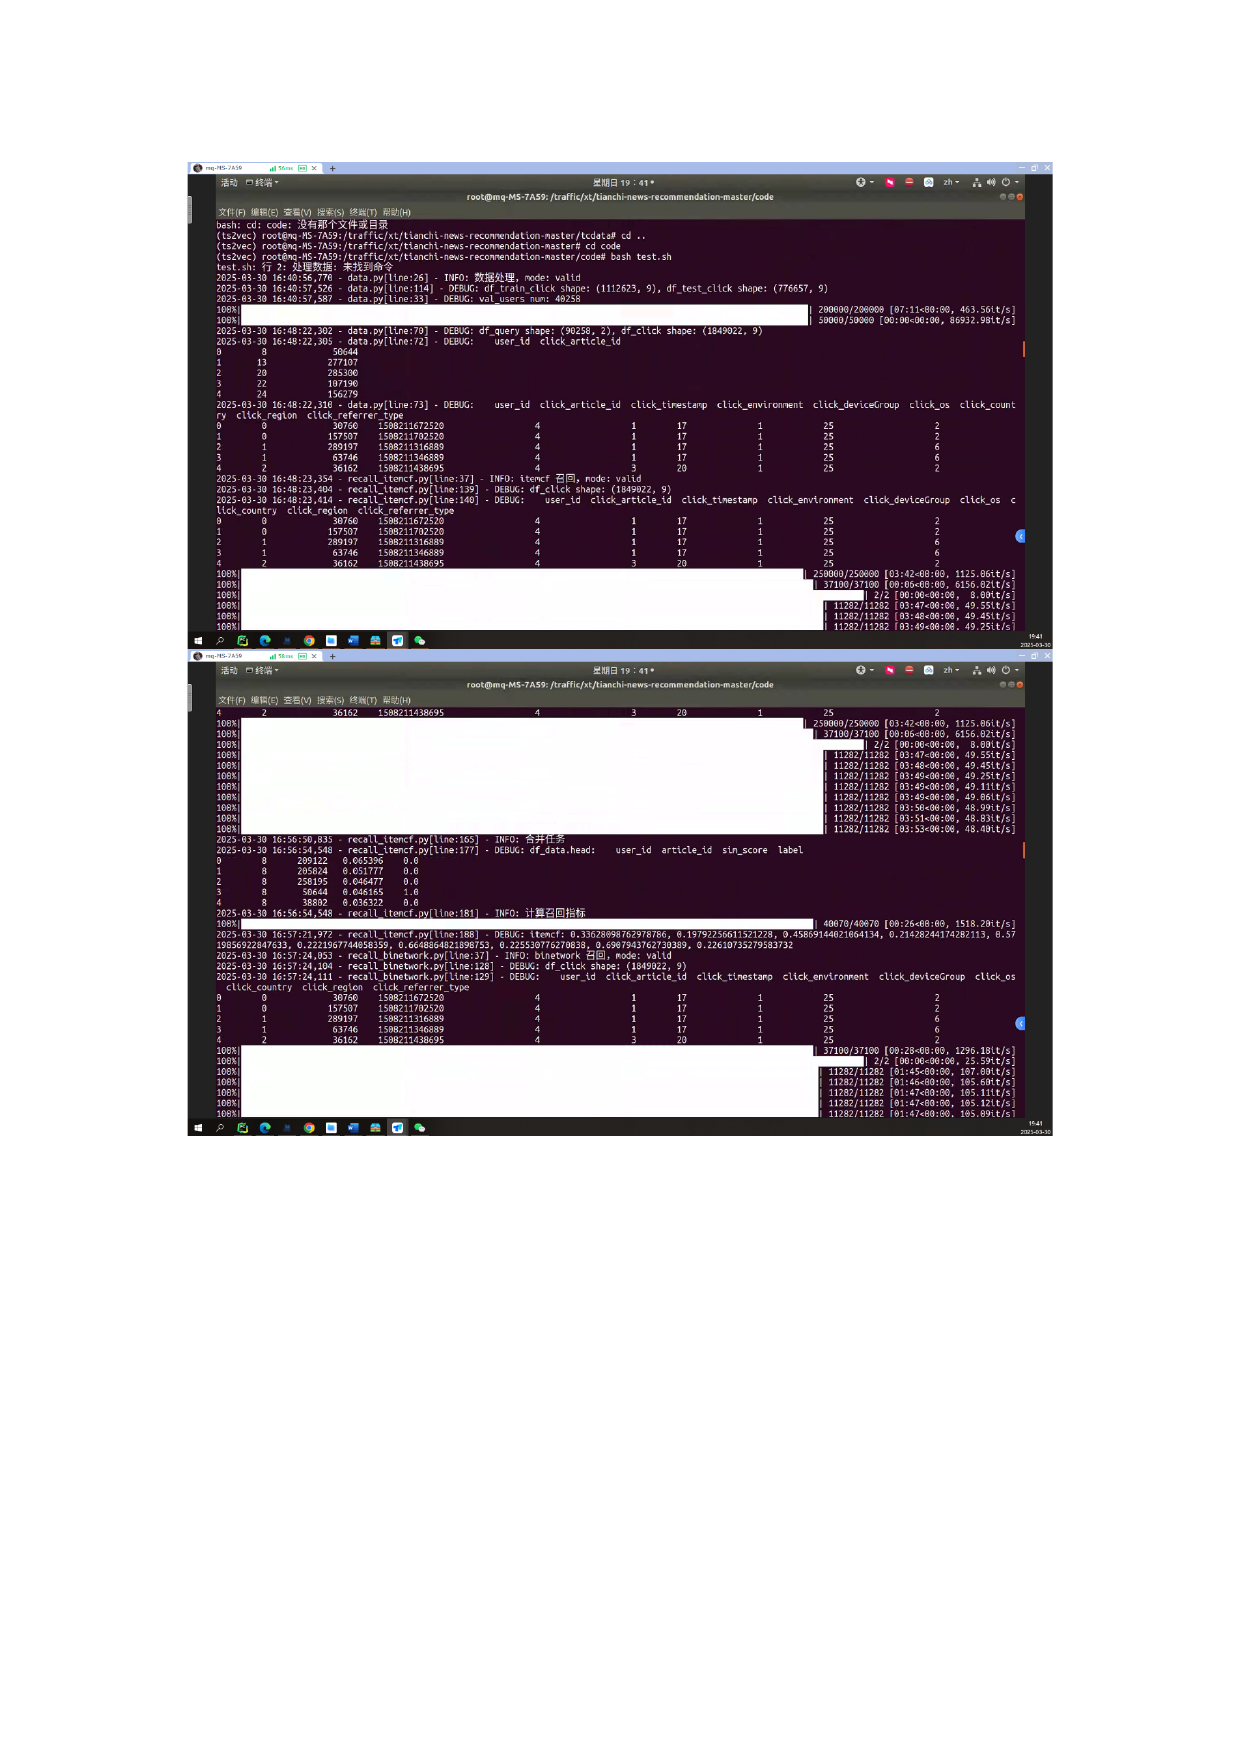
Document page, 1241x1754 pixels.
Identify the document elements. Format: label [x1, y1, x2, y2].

picture [187, 162, 1053, 1136]
